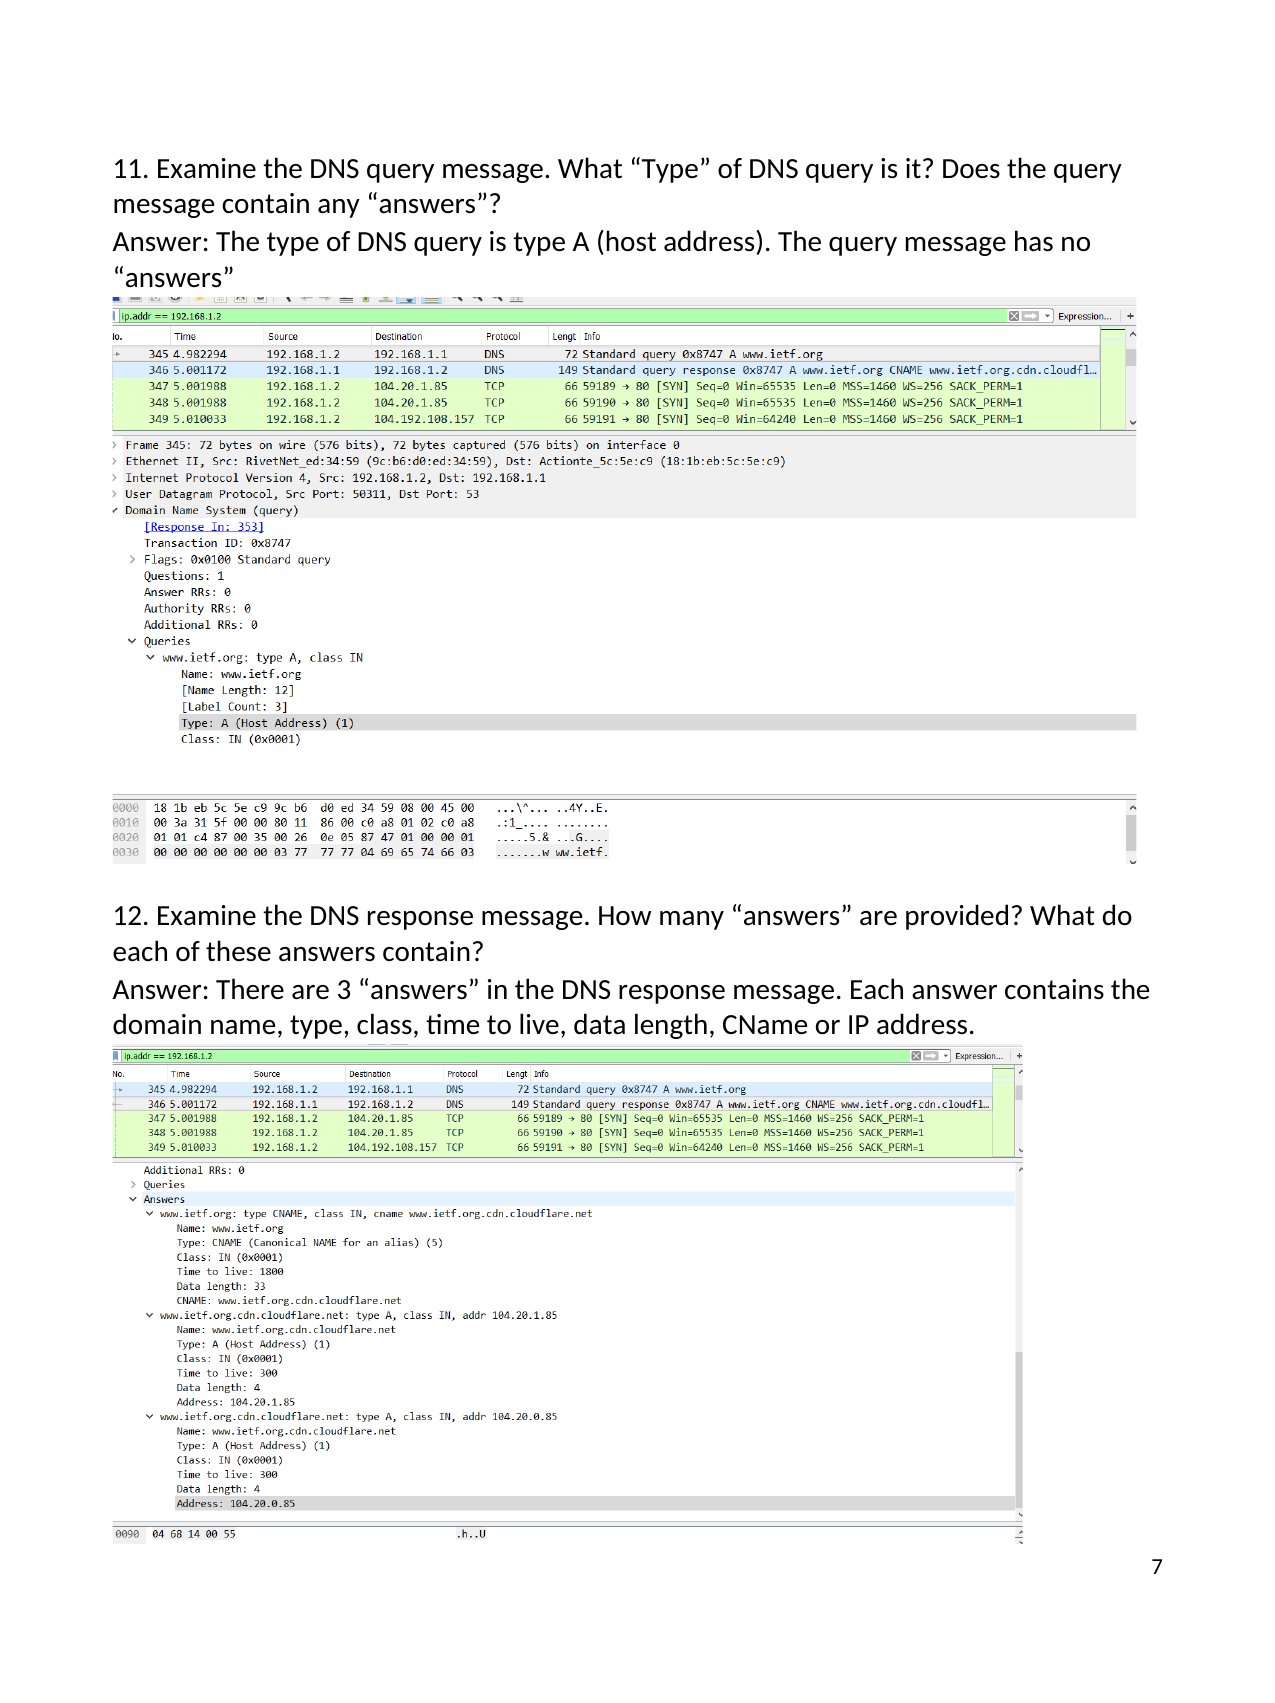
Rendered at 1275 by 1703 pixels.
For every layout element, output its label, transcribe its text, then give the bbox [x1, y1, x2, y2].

text 12. Examine the DNS response message. How many “answers” are provided? What do each of these answers contain? [112, 897, 1162, 968]
text Answer: There are 3 “answers” in the DNS response message. Each answer contains the domain name, type, class, time to live, data length, CName or IP address. [112, 971, 1162, 1042]
picture [112, 1044, 1023, 1544]
picture [112, 297, 1137, 864]
text Answer: The type of DNS query is type A (host address). The query message has no “answers” [112, 223, 1162, 295]
text 11. Examine the DNS query message. What “Type” of DNS query is it? Does the query message contain any “answers”? [112, 150, 1162, 221]
